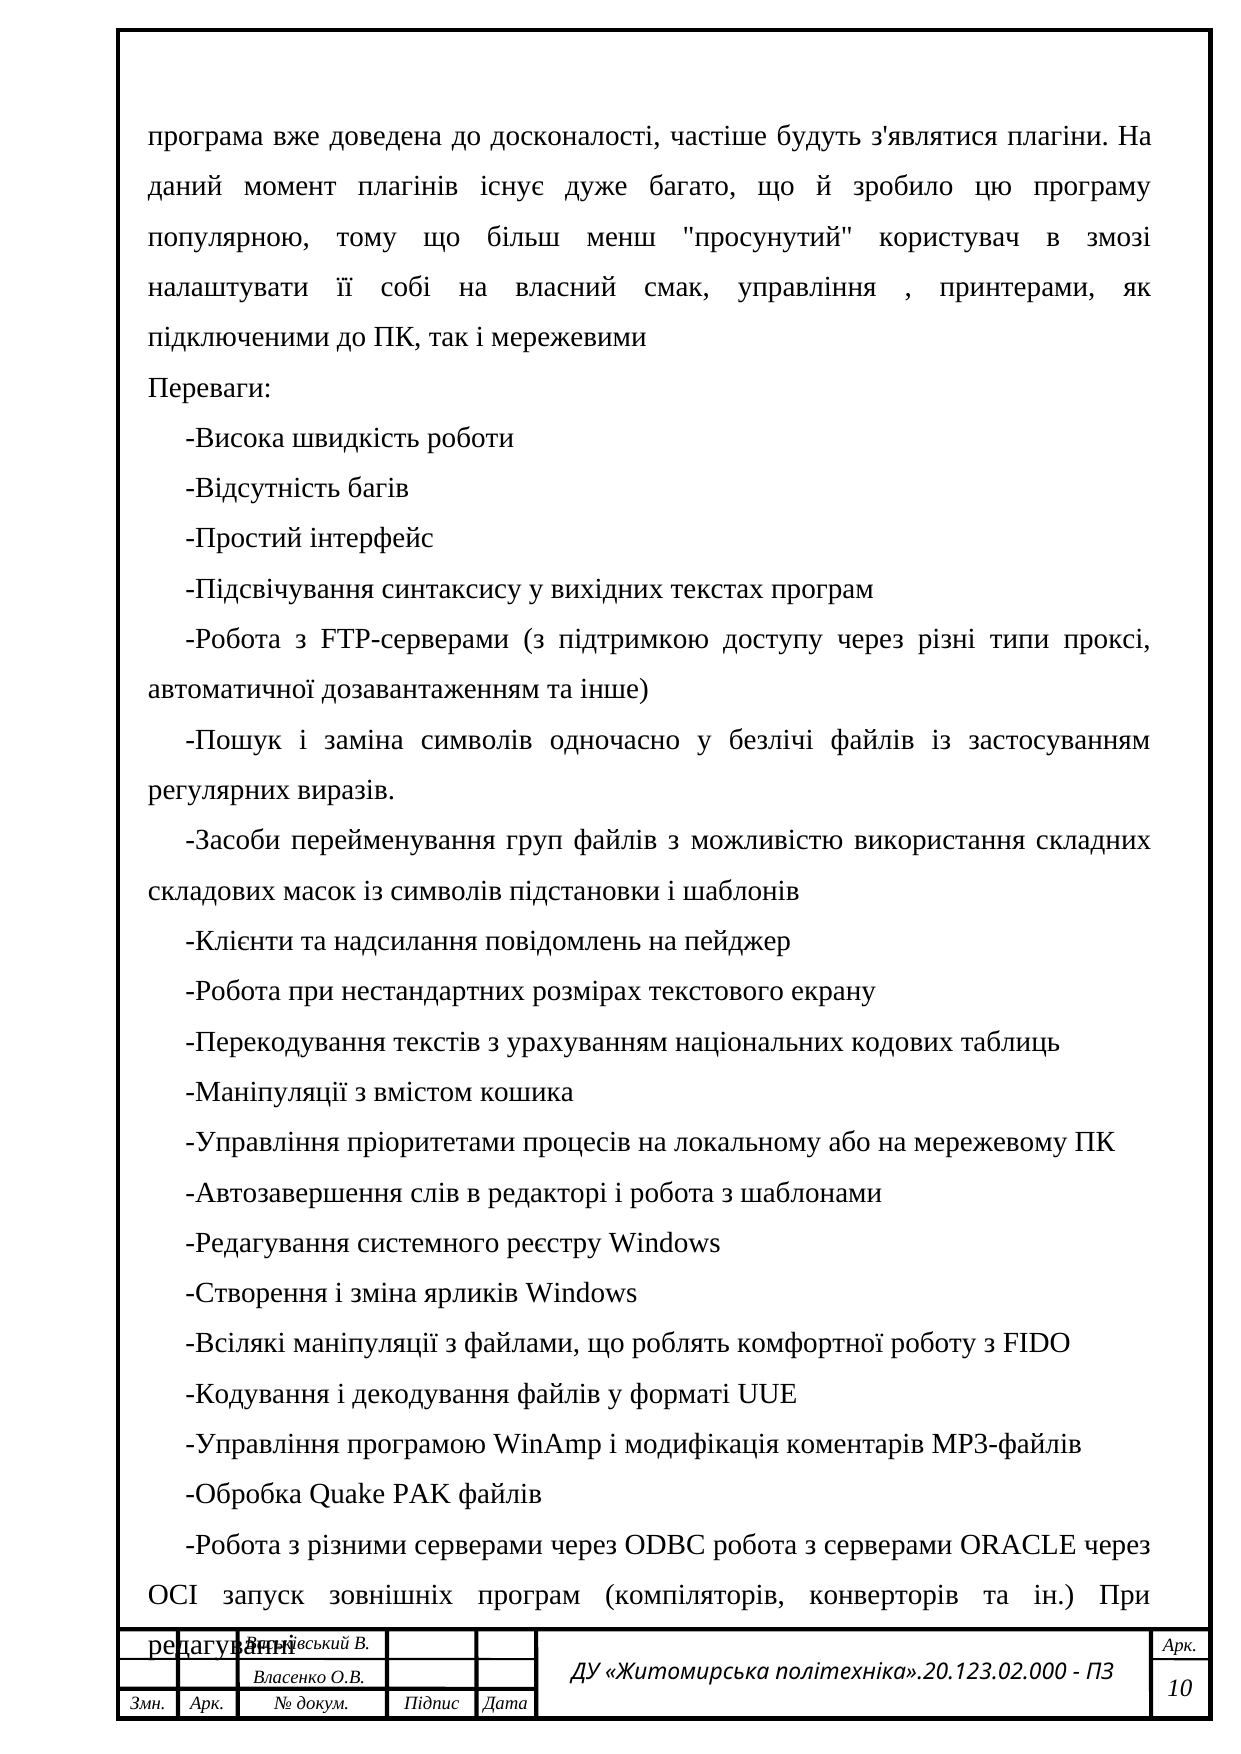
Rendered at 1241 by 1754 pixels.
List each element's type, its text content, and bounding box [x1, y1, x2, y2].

text -Управління програмою WinAmp і модифікація коментарів MP3-файлів [148, 1426, 1152, 1460]
text -Кодування і декодування файлів у форматі UUE [148, 1376, 1152, 1409]
text -Простий інтерфейс [148, 521, 1152, 554]
text -Автозавершення слів в редакторі і робота з шаблонами [148, 1175, 1152, 1208]
text -Всілякі маніпуляції з файлами, що роблять комфортної роботу з FIDO [148, 1326, 1152, 1359]
text -Відсутність багів [148, 470, 1152, 504]
text -Висока швидкість роботи [148, 420, 1152, 453]
text -Перекодування текстів з урахуванням національних кодових таблиць [148, 1024, 1152, 1057]
text -Робота при нестандартних розмірах текстового екрану [148, 973, 1152, 1007]
text -Пошук і заміна символів одночасно у безлічі файлів із застосуванням регулярних виразів. [148, 722, 1152, 806]
text -Управління пріоритетами процесів на локальному або на мережевому ПК [148, 1124, 1152, 1158]
text -Обробка Quake PAK файлів [148, 1477, 1152, 1510]
text -Робота з різними серверами через ODBC робота з серверами ORACLE через OCI запуск зовнішніх програм (компіляторів, конверторів та ін.) При редагуванні [148, 1527, 1152, 1661]
text -Редагування системного реєстру Windows [148, 1225, 1152, 1258]
text програма вже доведена до досконалості, частіше будуть з'являтися плагіни. На даний момент плагінів існує дуже багато, що й зробило цю програму популярною, тому що більш менш "просунутий" користувач в змозі налаштувати її собі на власний смак, управління , принтерами, як підключеними до ПК, так і мережевими [148, 118, 1152, 353]
text -Підсвічування синтаксису у вихідних текстах програм [148, 571, 1152, 604]
text -Робота з FTP-серверами (з підтримкою доступу через різні типи проксі, автоматичної дозавантаженням та інше) [148, 621, 1152, 705]
text -Створення і зміна ярликів Windows [148, 1275, 1152, 1309]
text Переваги: [148, 370, 1152, 403]
text -Клієнти та надсилання повідомлень на пейджер [148, 923, 1152, 957]
text -Засоби перейменування груп файлів з ​​можливістю використання складних складових масок із символів підстановки і шаблонів [148, 822, 1152, 906]
text -Маніпуляції з вмістом кошика [148, 1074, 1152, 1108]
